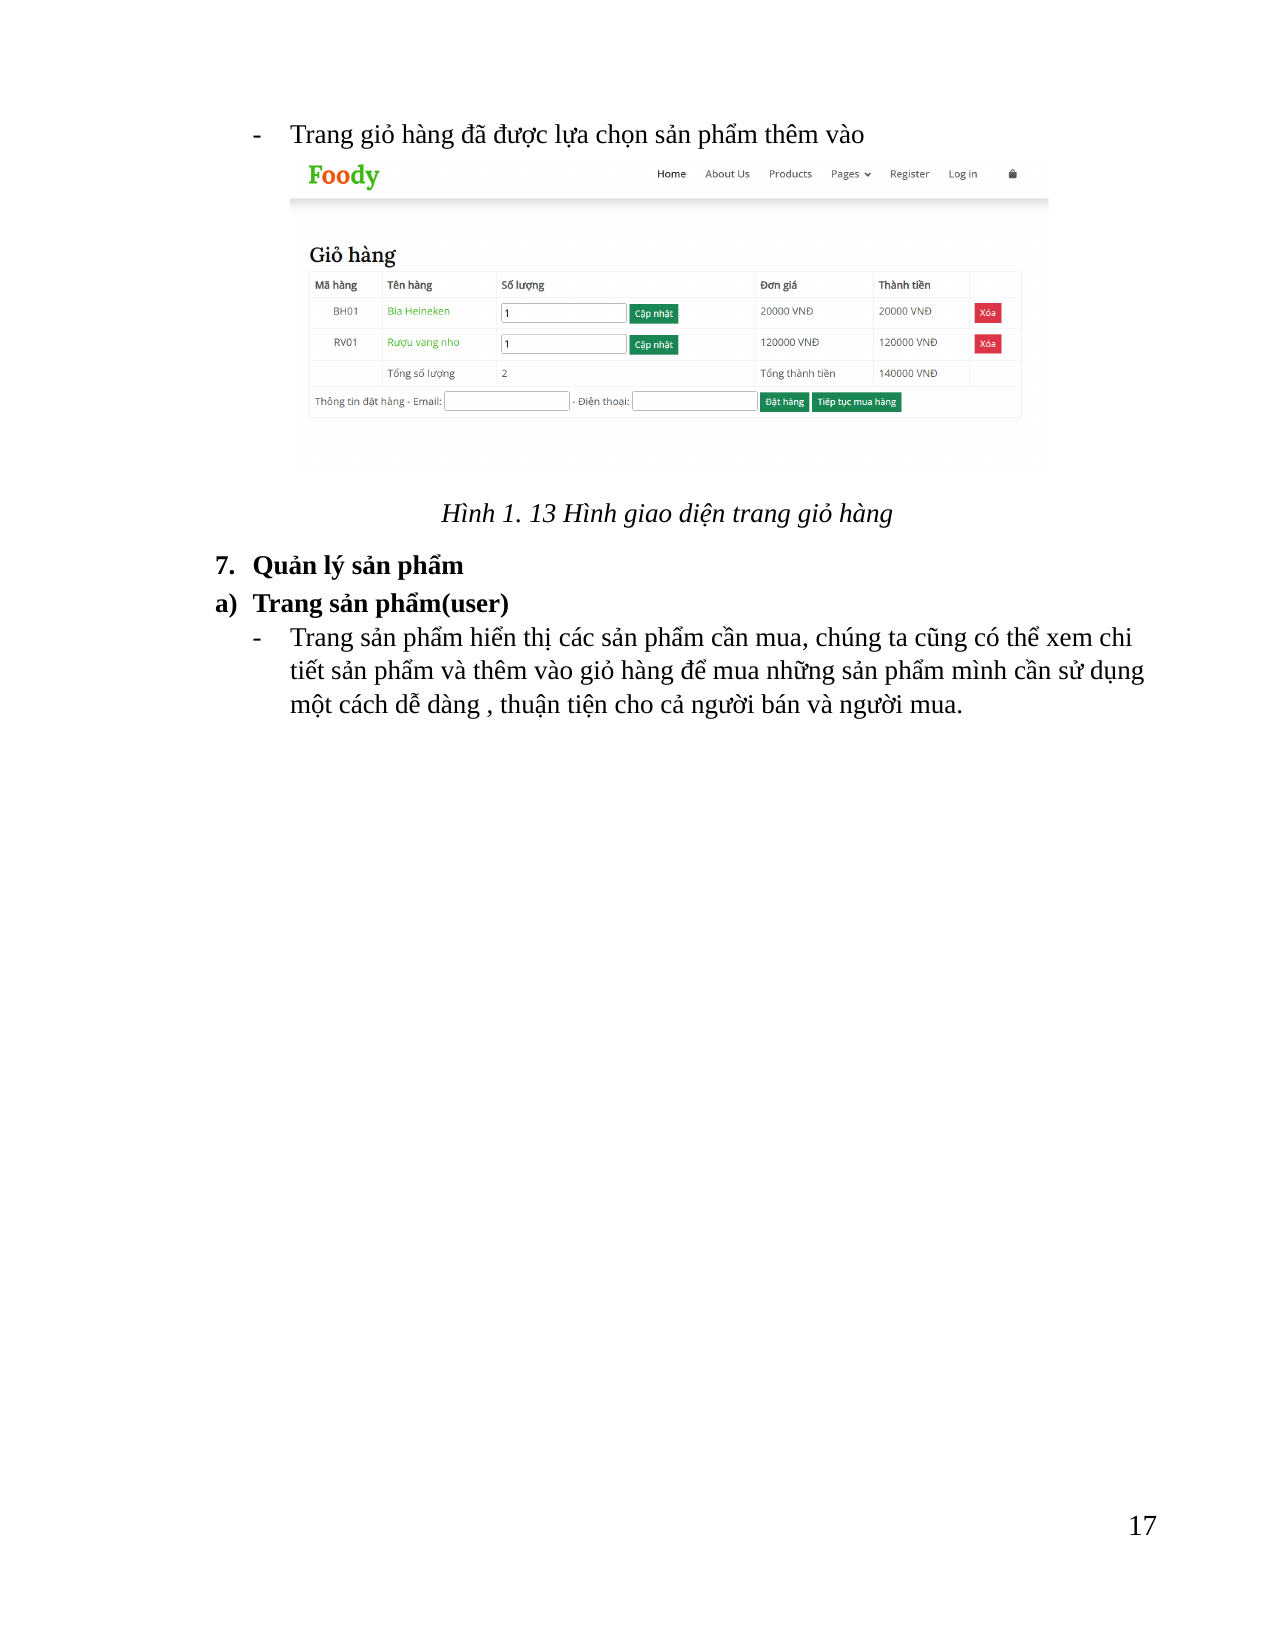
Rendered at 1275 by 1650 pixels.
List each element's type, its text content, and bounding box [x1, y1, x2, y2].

picture [289, 153, 1049, 476]
list Trang sản phẩm hiển thị các sản phẩm cần mua, chúng ta cũng có thể xem chi tiết sản phẩm và thêm vào giỏ hàng để mua những sản phẩm mình cần sử dụng một cách dễ dàng , thuận tiện cho cả người bán và người mua. [252, 621, 1157, 719]
subtitle Trang sản phẩm(user) [215, 587, 1157, 618]
subtitle Quản lý sản phẩm [215, 549, 1157, 581]
text Hình 1. 13 Hình giao diện trang giỏ hàng [177, 497, 1157, 528]
list Trang giỏ hàng đã được lựa chọn sản phẩm thêm vào [252, 118, 1157, 149]
